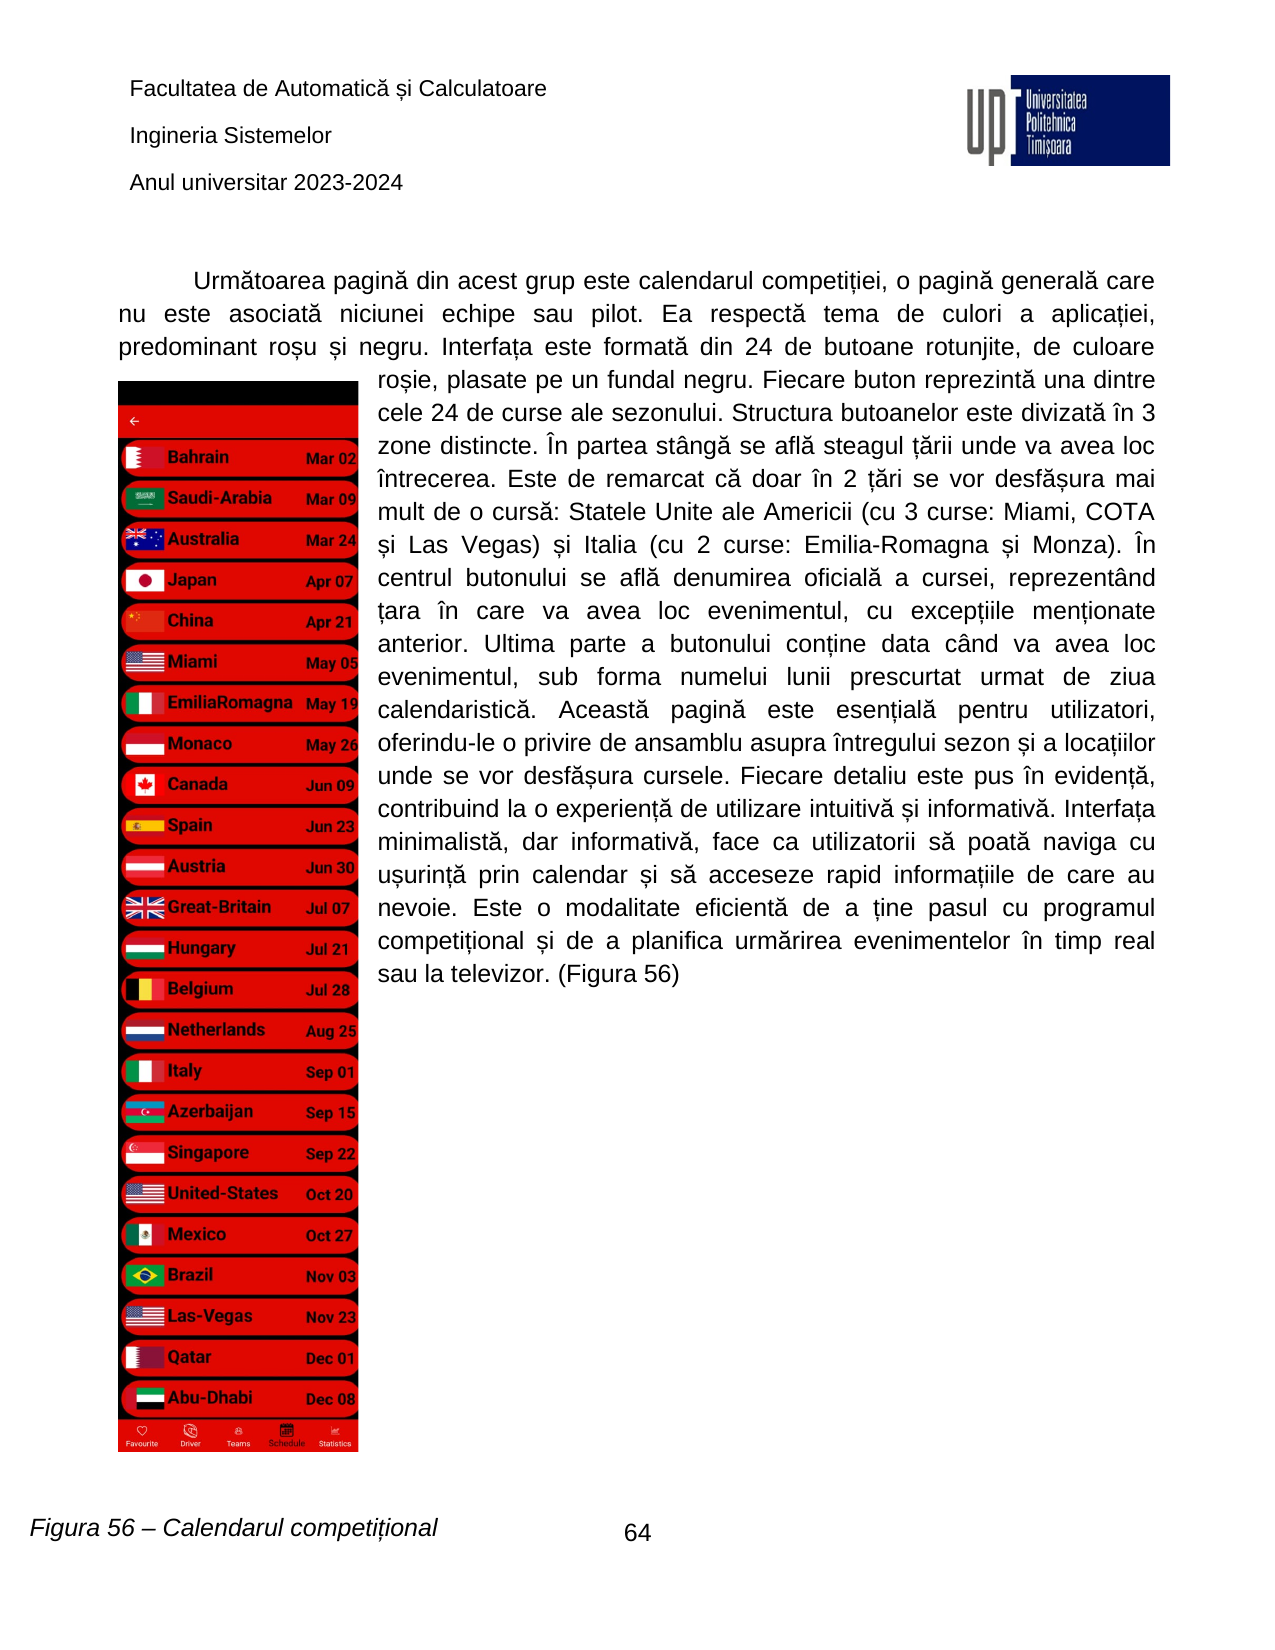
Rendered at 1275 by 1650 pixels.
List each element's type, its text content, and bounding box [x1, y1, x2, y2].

text Următoarea pagină din acest grup este calendarul competiției, o pagină generală care nu este asociată niciunei echipe sau pilot. Ea respectă tema de culori a aplicației, predominant roșu și negru. Interfața este formată din 24 de butoane rotunjite, de culoare roșie, plasate pe un fundal negru. Fiecare buton reprezintă una dintre cele 24 de curse ale sezonului. Structura butoanelor este divizată în 3 zone distincte. În partea stângă se află steagul țării unde va avea loc întrecerea. Este de remarcat că doar în 2 țări se vor desfășura mai mult de o cursă: Statele Unite ale Americii (cu 3 curse: Miami, COTA și Las Vegas) și Italia (cu 2 curse: Emilia-Romagna și Monza). În centrul butonului se află denumirea oficială a cursei, reprezentând țara în care va avea loc evenimentul, cu excepțiile menționate anterior. Ultima parte a butonului conține data când va avea loc evenimentul, sub forma numelui lunii prescurtat urmat de ziua calendaristică. Această pagină este esențială pentru utilizatori, oferindu-le o privire de ansamblu asupra întregului sezon și a locațiilor unde se vor desfășura cursele. Fiecare detaliu este pus în evidență, contribuind la o experiență de utilizare intuitivă și informativă. Interfața minimalistă, dar informativă, face ca utilizatorii să poată naviga cu ușurință prin calendar și să acceseze rapid informațiile de care au nevoie. Este o modalitate eficientă de a ține pasul cu programul competițional și de a planifica urmărirea evenimentelor în timp real sau la televizor. (Figura 56) [118, 266, 1157, 988]
picture [118, 381, 359, 1452]
picture [967, 75, 1171, 166]
